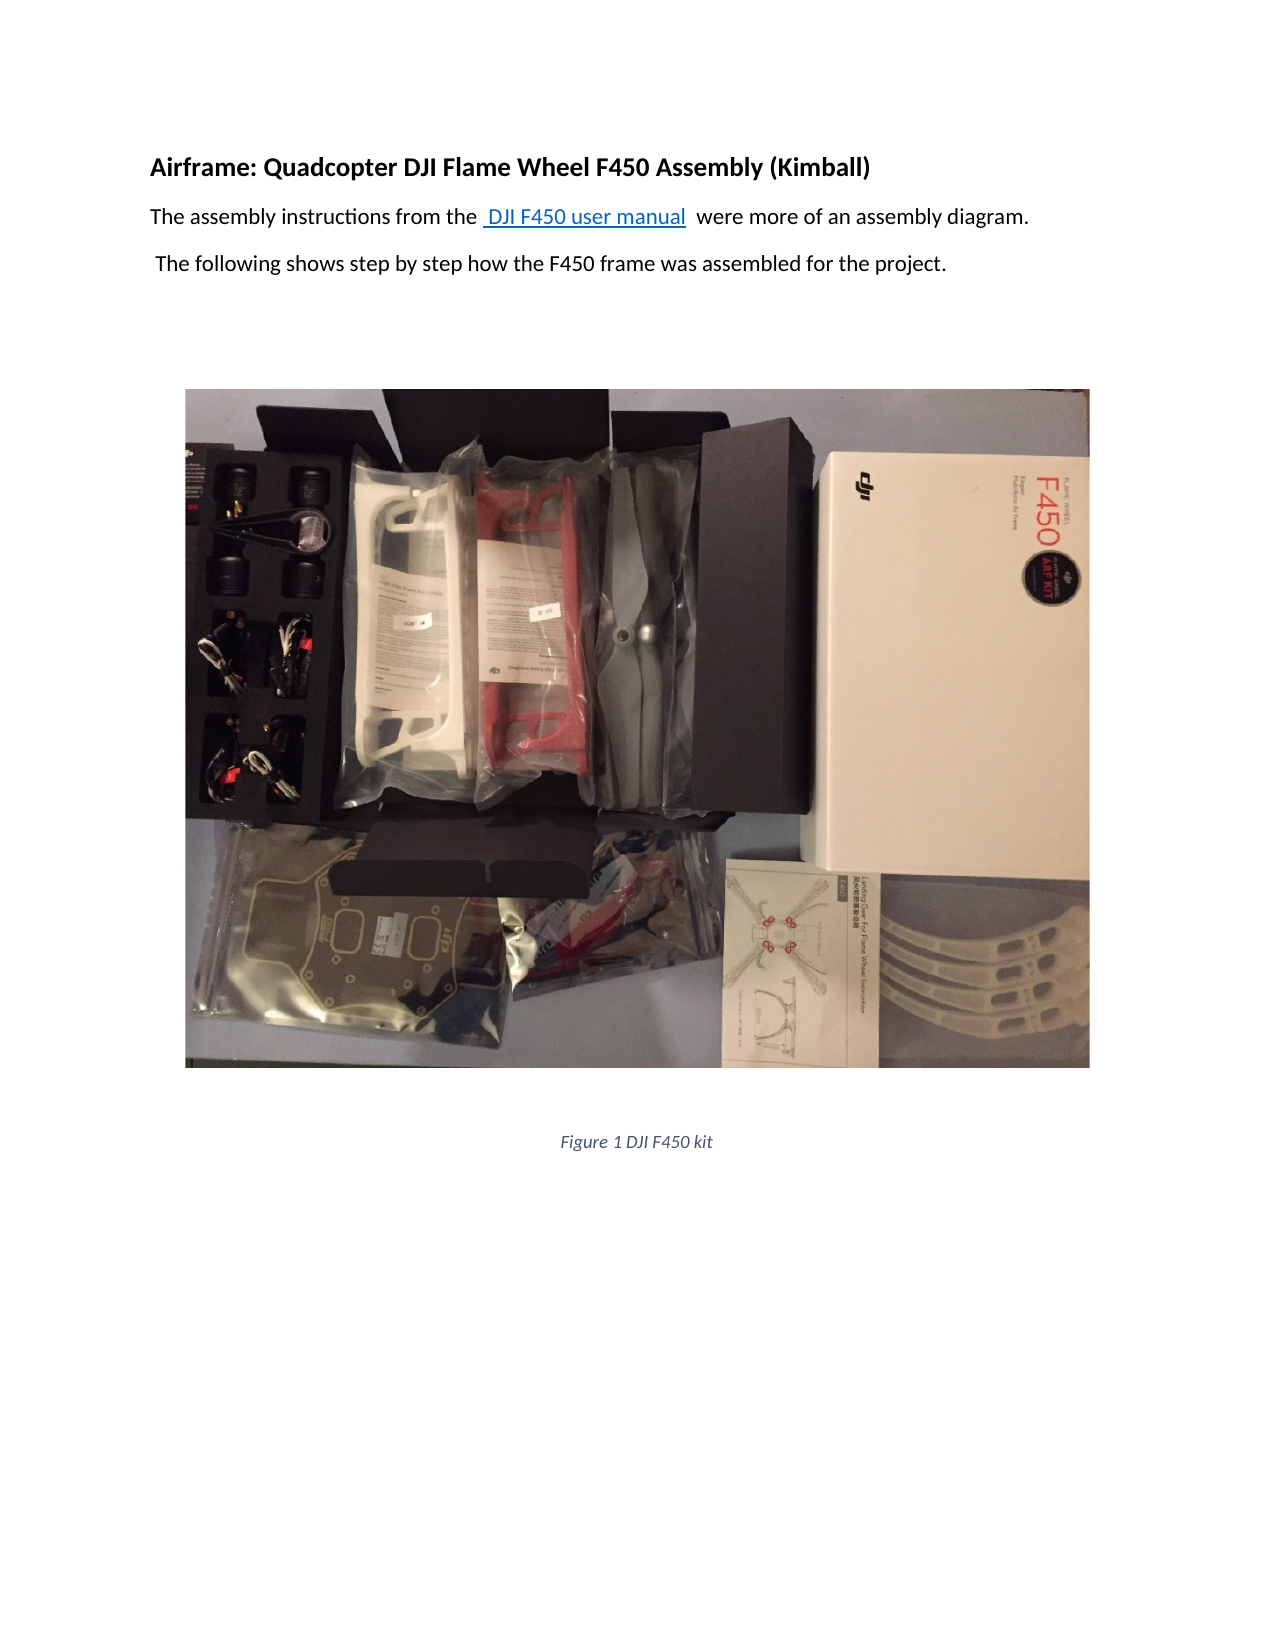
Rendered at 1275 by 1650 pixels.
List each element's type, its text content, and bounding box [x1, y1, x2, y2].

text The following shows step by step how the F450 frame was assembled for the project. [150, 249, 1125, 277]
text Airframe: Quadcopter DJI Flame Wheel F450 Assembly (Kimball) [150, 150, 1125, 183]
text Figure 1 DJI F450 kit [150, 1131, 1125, 1153]
text The assembly instructions from the DJI F450 user manual were more of an assembly diagram. [150, 202, 1125, 230]
picture [185, 389, 1090, 1068]
